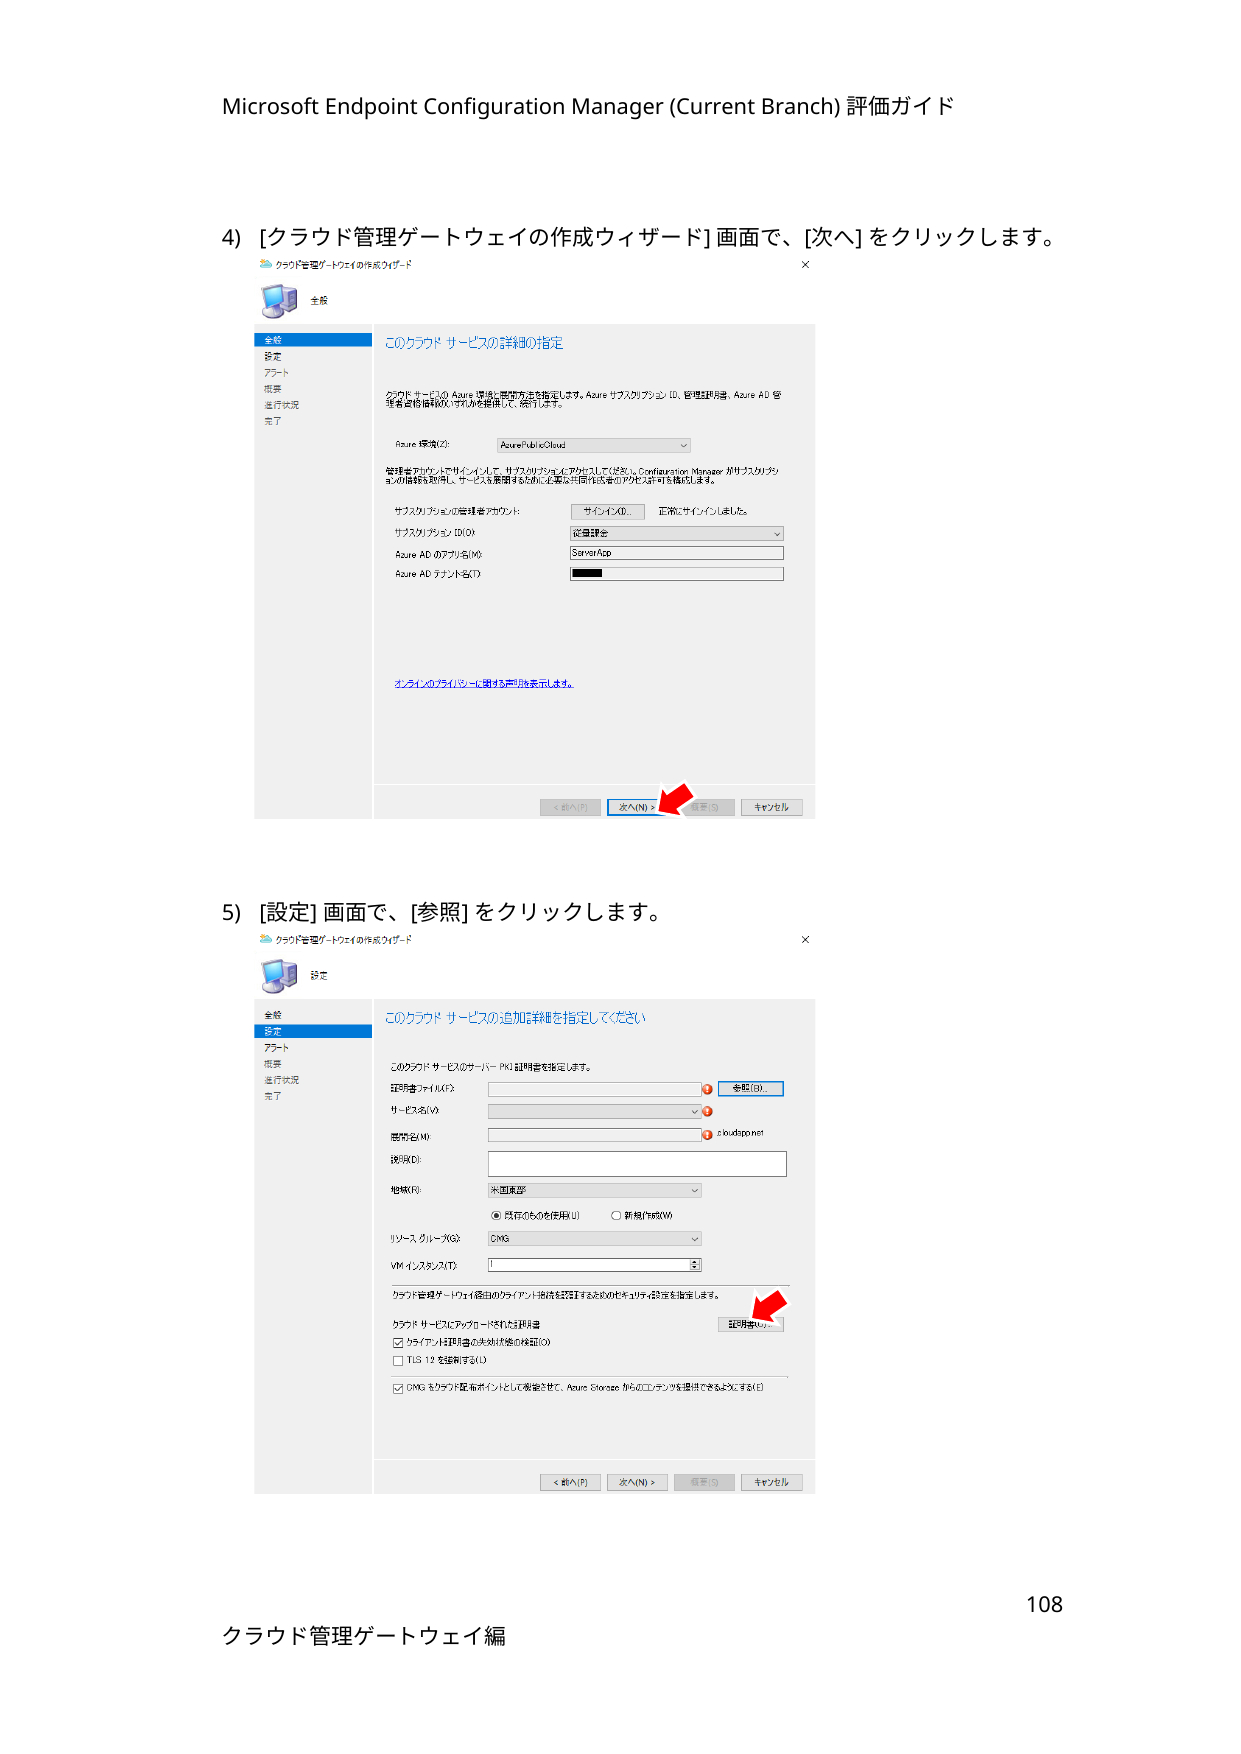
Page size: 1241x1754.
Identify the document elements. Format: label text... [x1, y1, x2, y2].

picture [254, 254, 816, 819]
picture [254, 929, 816, 1494]
list [クラウド管理ゲートウェイの作成ウィザード] 画面で、[次へ] をクリックします。 [222, 217, 1063, 254]
list [設定] 画面で、[参照] をクリックします。 [222, 892, 1063, 929]
